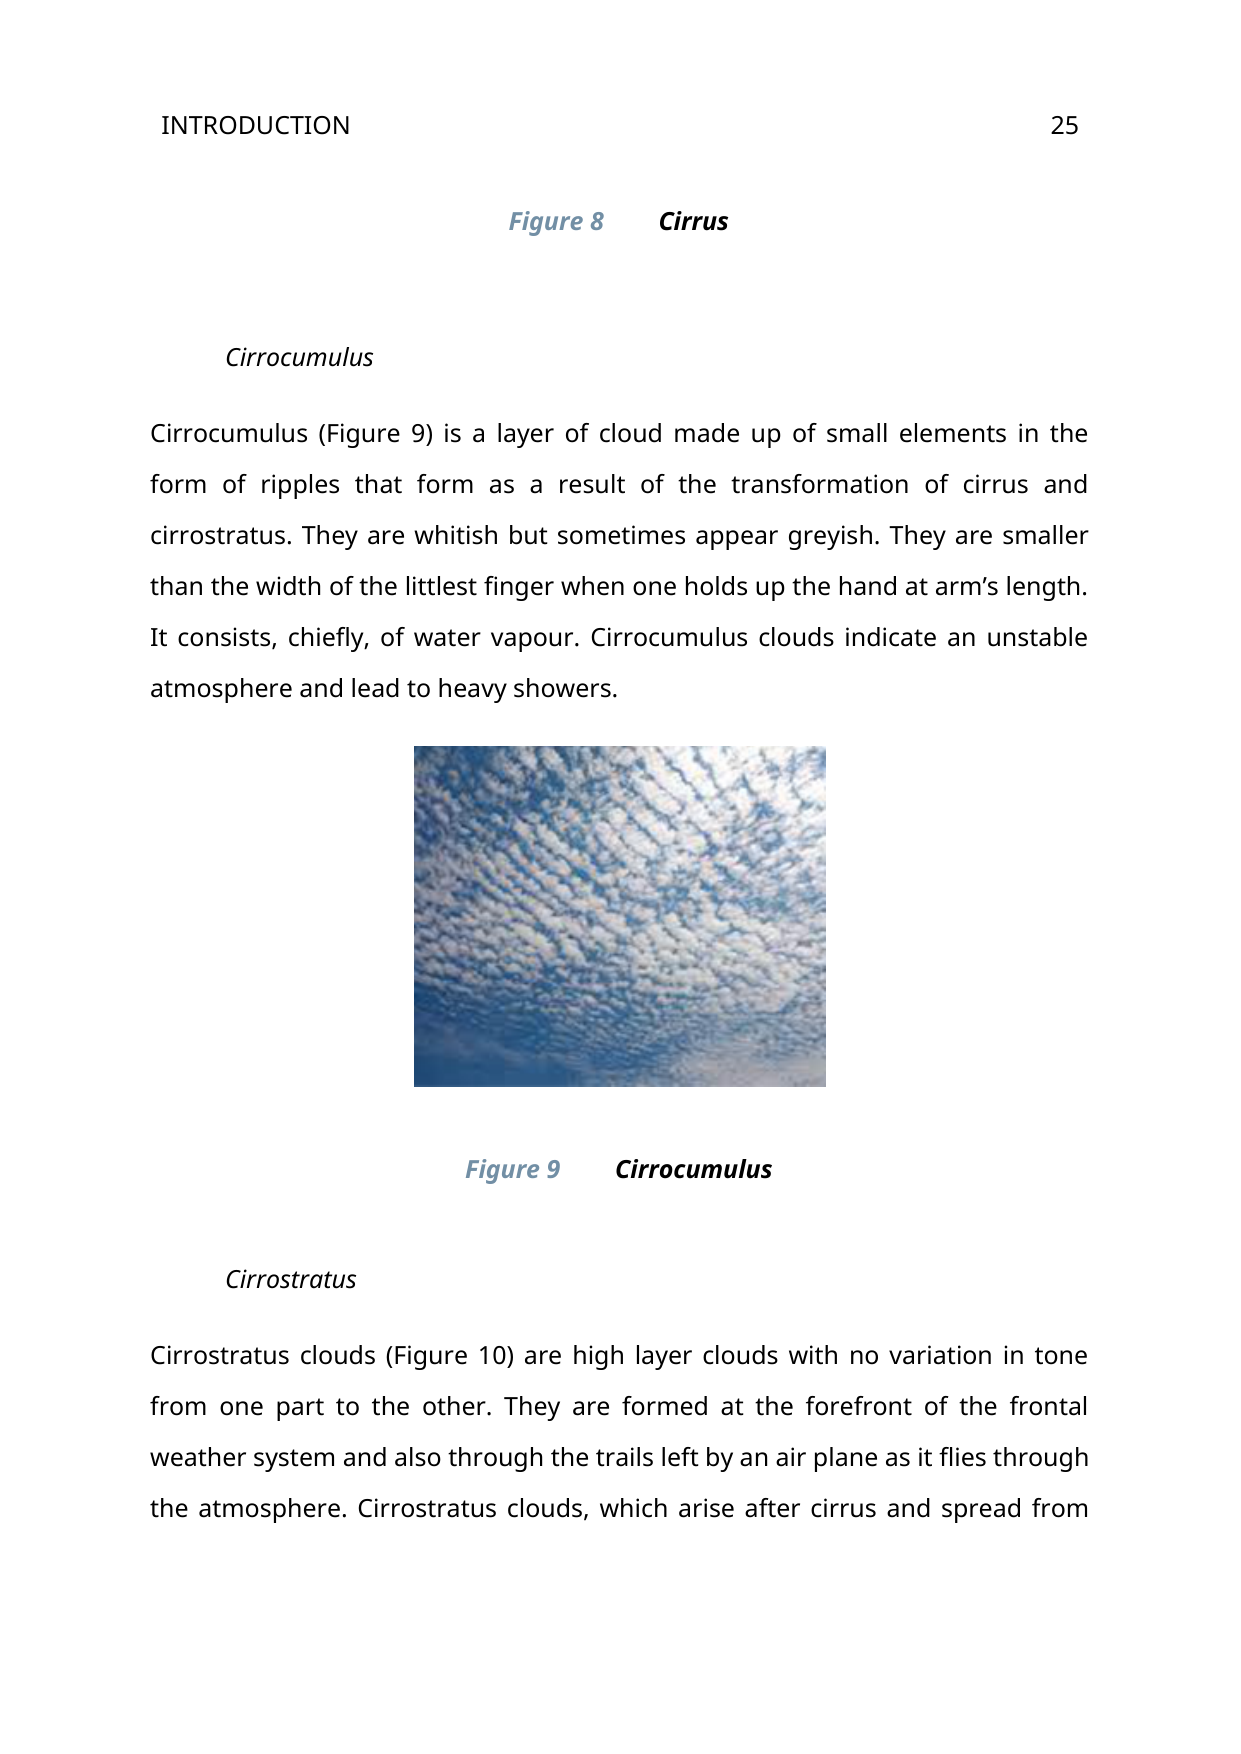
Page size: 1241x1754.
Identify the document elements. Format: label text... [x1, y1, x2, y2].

text Figure 8 Cirrus [150, 204, 1090, 238]
subtitle Cirrostratus [150, 1262, 1090, 1296]
subtitle Cirrocumulus [150, 339, 1090, 373]
text Cirrocumulus (Figure 9) is a layer of cloud made up of small elements in the form of ripples that form as a result of the transformation of cirrus and cirrostratus. They are whitish but sometimes appear greyish. They are smaller than the width of the littlest finger when one holds up the hand at arm’s length. It consists, chiefly, of water vapour. Cirrocumulus clouds indicate an unstable atmosphere and lead to heavy showers. [150, 415, 1090, 704]
picture [414, 746, 826, 1087]
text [150, 1338, 1090, 1525]
text Figure 9 Cirrocumulus [150, 1152, 1090, 1186]
